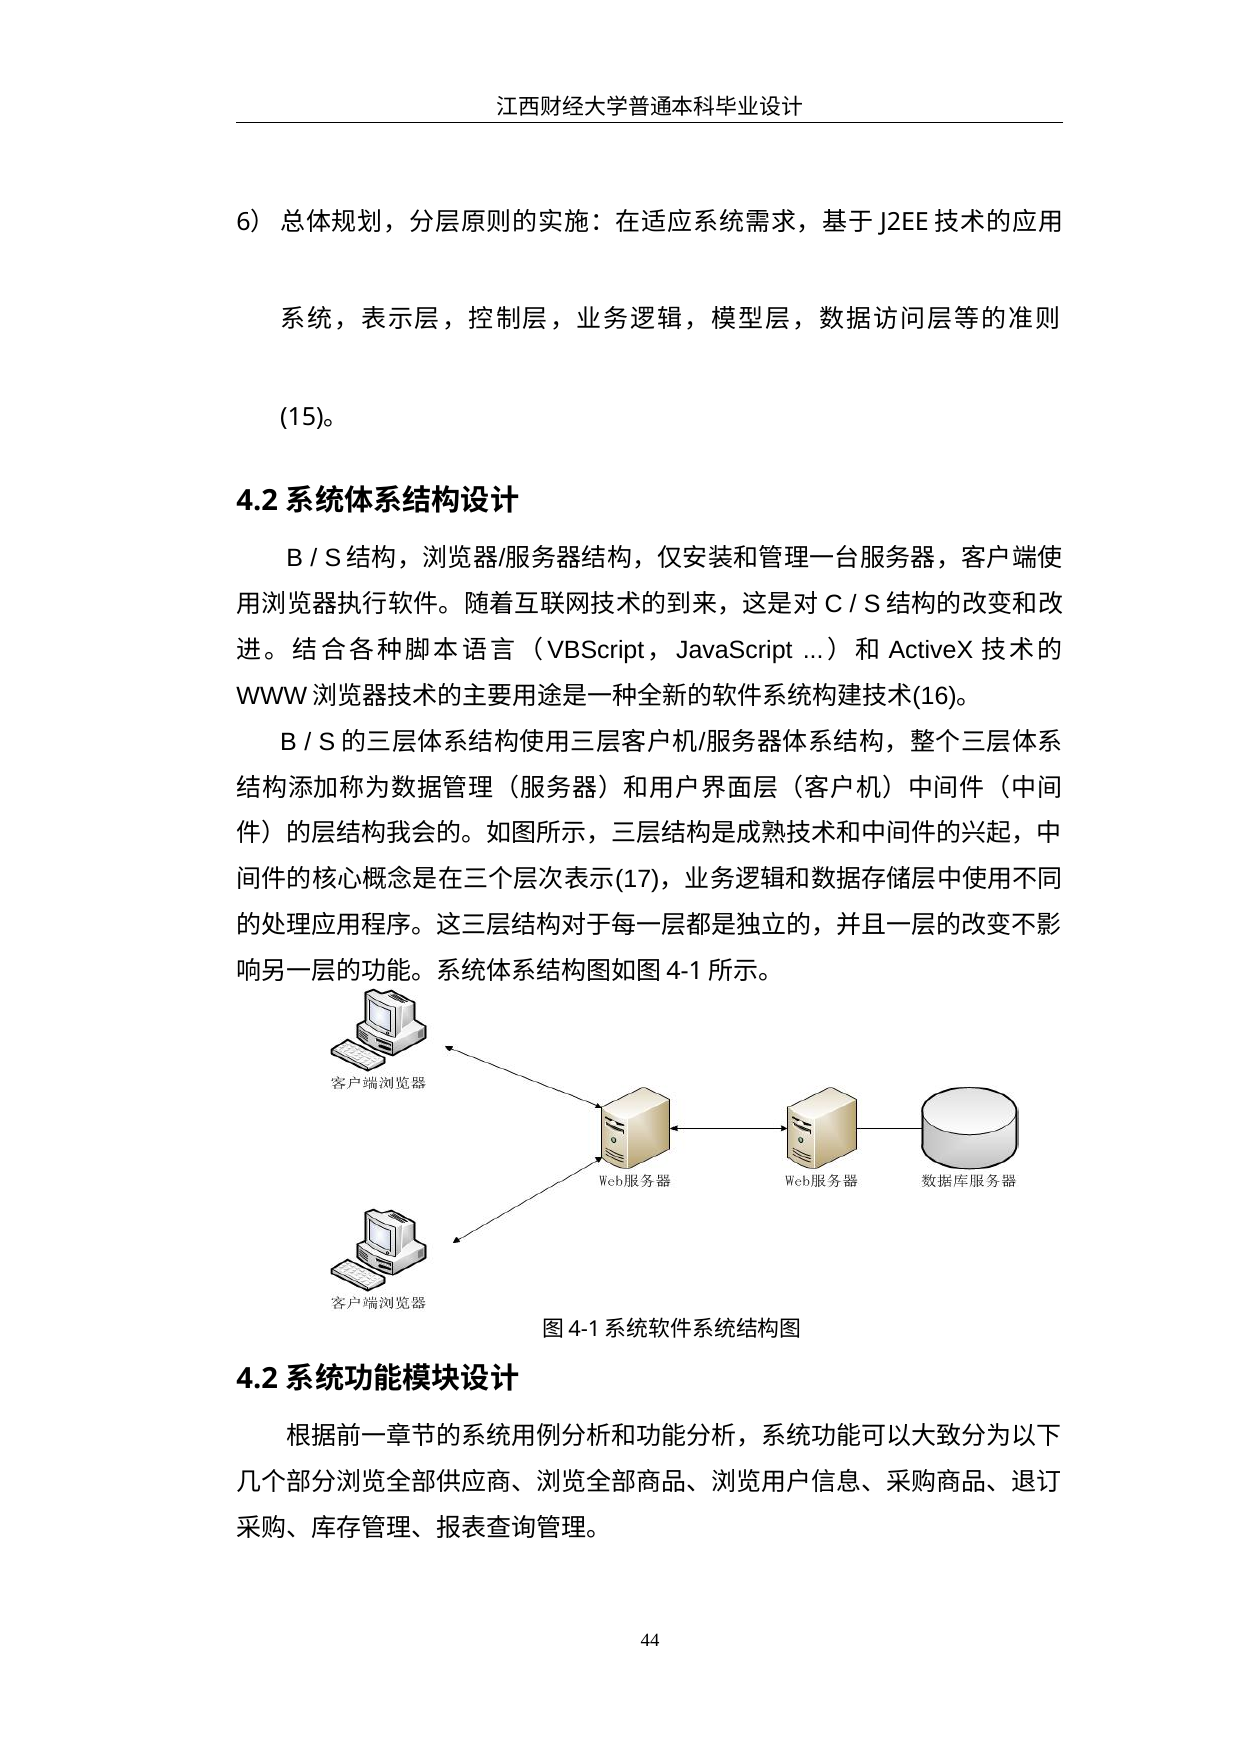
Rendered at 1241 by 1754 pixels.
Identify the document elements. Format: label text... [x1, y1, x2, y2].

list 总体规划，分层原则的实施：在适应系统需求，基于J2EE技术​​的应用系统，表示层，控制层，业务逻辑，模型层，数据访问层等的准则(15)。 [236, 187, 1063, 447]
subtitle 4.2 系统体系结构设计 [236, 465, 1063, 530]
subtitle 4.2 系统功能模块设计 [236, 1343, 1063, 1408]
text 图4-1系统软件系统结构图 [236, 1311, 1063, 1343]
text B / S的三层体系结构使用三层客户机/服务器体系结构，整个三层体系结构添加称为数据管理（服务器）和用户界面层（客户机）中间件（中间件）的层结构我会的。如图所示，三层结构是成熟技术和中间件的兴起，中间件的核心概念是在三个层次表示(17)，业务逻辑和数据存储层中使用不同的处理应用程序。这三层结构对于每一层都是独立的，并且一层的改变不影响另一层的功能。系统体系结构图如图4-1所示。 [236, 713, 1063, 988]
picture [330, 988, 1019, 1312]
text 根据前一章节的系统用例分析和功能分析，系统功能可以大致分为以下几个部分浏览全部供应商、浏览全部商品、浏览用户信息、采购商品、退订采购、库存管理、报表查询管理。 [236, 1408, 1063, 1546]
text B / S结构，浏览器/服务器结构，仅安装和管理一台服务器，客户端使用浏览器执行软件。随着互联网技术的到来，这是对C / S结构的改变和改进。结合各种脚本语言（VBScript，JavaScript ...）和ActiveX技术的WWW浏览器技术的主要用途是一种全新的软件系统构建技术(16)。 [236, 530, 1063, 713]
